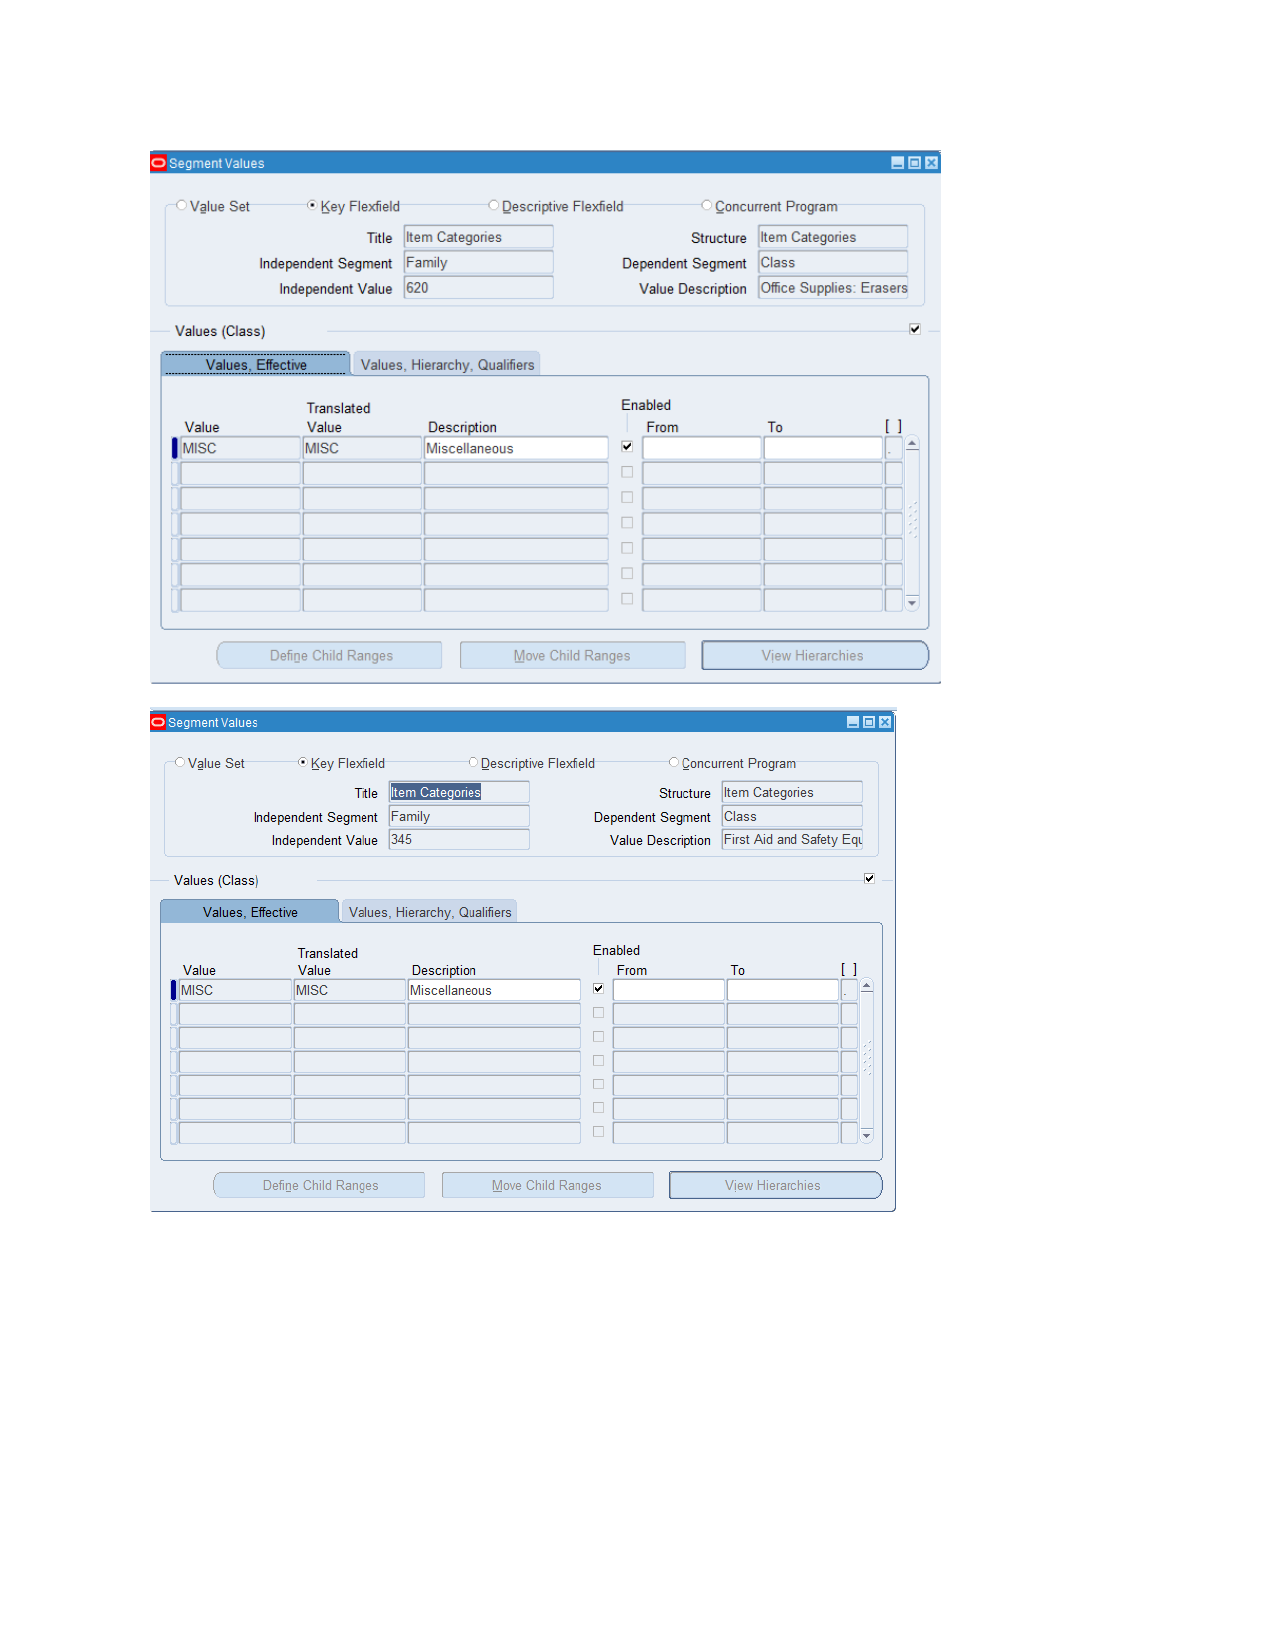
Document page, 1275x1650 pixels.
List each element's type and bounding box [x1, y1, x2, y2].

picture [150, 150, 941, 689]
picture [150, 707, 897, 1213]
